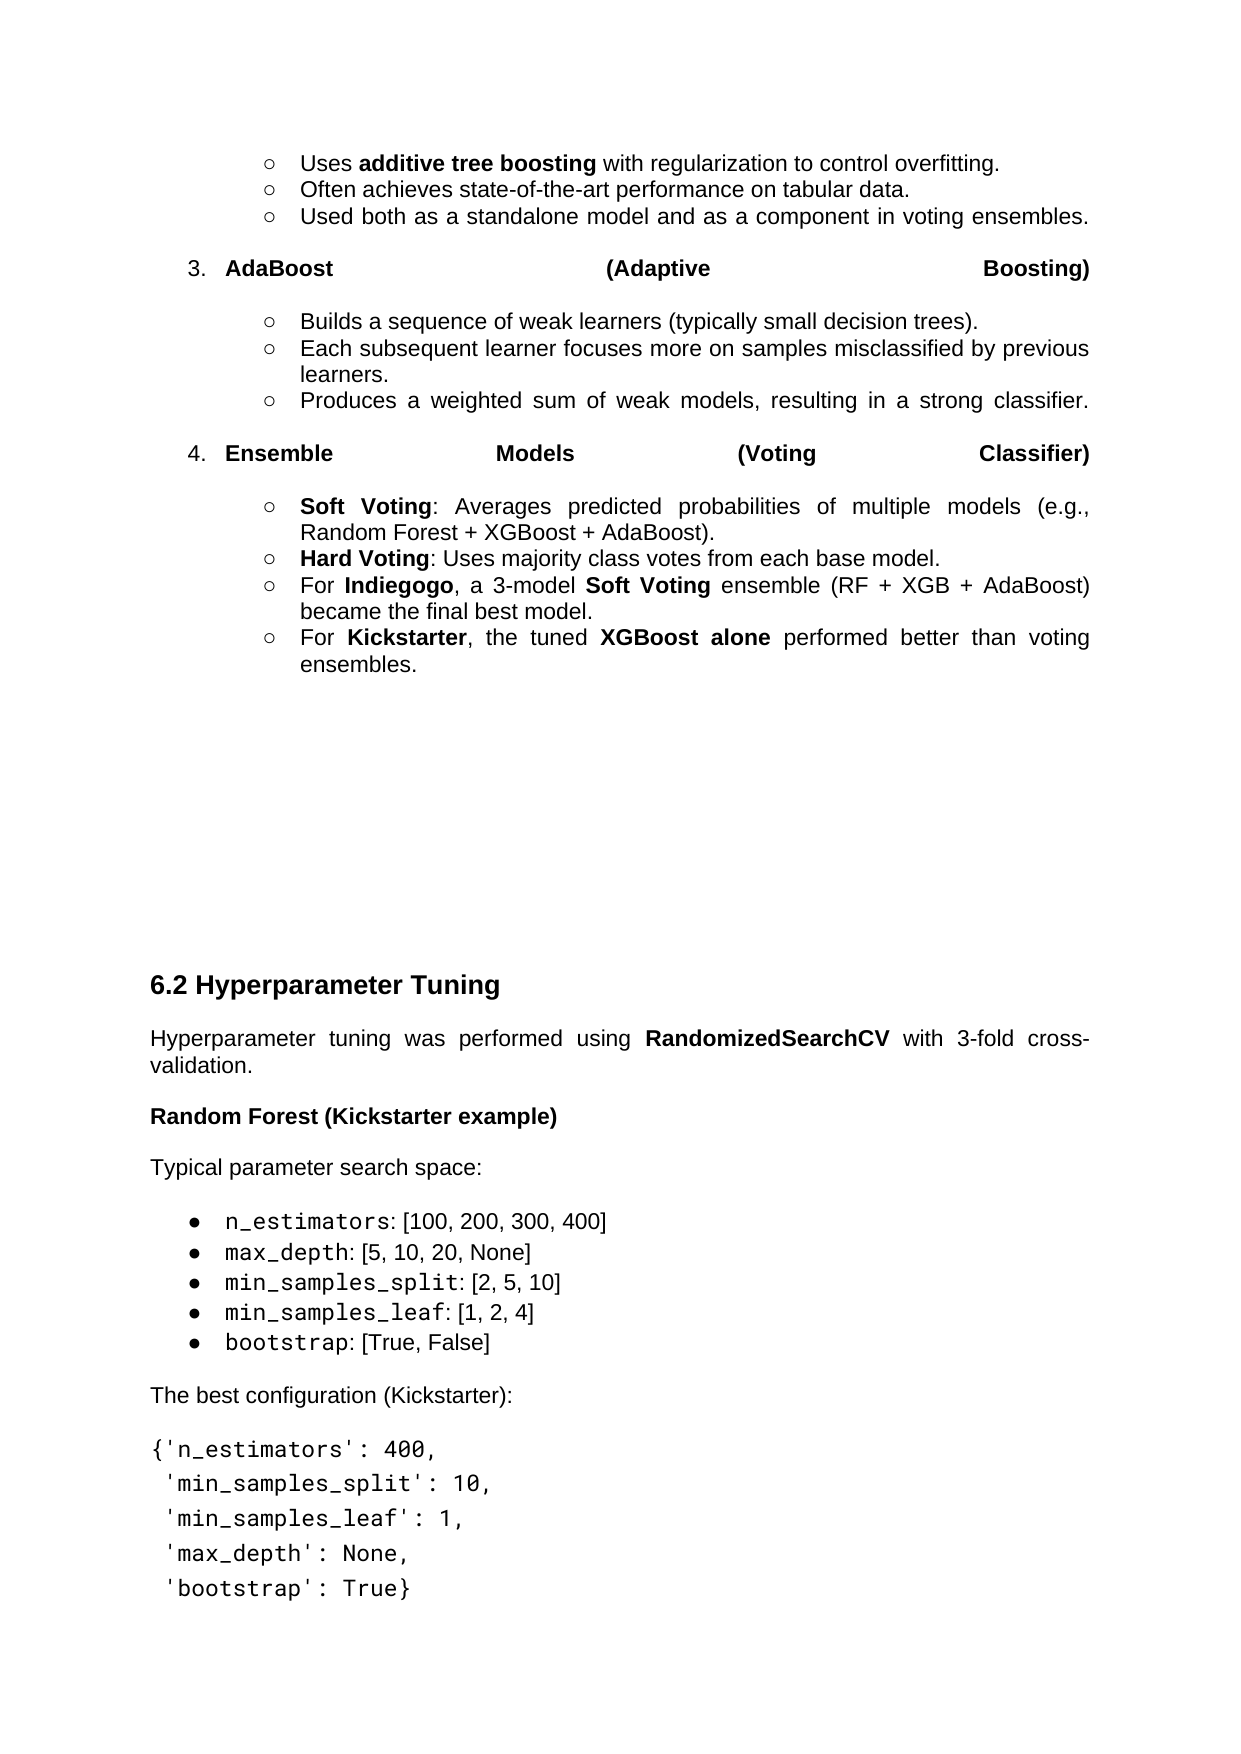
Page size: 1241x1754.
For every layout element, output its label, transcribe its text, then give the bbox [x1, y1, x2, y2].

text The best configuration (Kickstarter): [150, 1382, 1090, 1408]
list AdaBoost (Adaptive Boosting) [187, 255, 1090, 308]
text Hyperparameter tuning was performed using RandomizedSearchCV with 3-fold cross-validation. [150, 1025, 1090, 1078]
subtitle 6.2 Hyperparameter Tuning [150, 969, 1090, 1000]
text 'min_samples_leaf': 1, [150, 1502, 1090, 1533]
list Produces a weighted sum of weak models, resulting in a strong classifier. [262, 387, 1090, 440]
list Often achieves state-of-the-art performance on tabular data. [262, 176, 1090, 203]
list For Indiegogo, a 3-model Soft Voting ensemble (RF + XGB + AdaBoost) became the final best model. [262, 572, 1090, 624]
subtitle Random Forest (Kickstarter example) [150, 1103, 1090, 1129]
text 'max_depth': None, [150, 1537, 1090, 1567]
list Uses additive tree boosting with regularization to control overfitting. [262, 150, 1090, 176]
list min_samples_leaf: [1, 2, 4] [187, 1296, 1090, 1327]
list Each subsequent learner focuses more on samples misclassified by previous learners. [262, 334, 1090, 387]
list Builds a sequence of weak learners (typically small decision trees). [262, 308, 1090, 334]
list max_depth: [5, 10, 20, None] [187, 1236, 1090, 1266]
list bootstrap: [True, False] [187, 1327, 1090, 1357]
list Soft Voting: Averages predicted probabilities of multiple models (e.g., Random Forest + XGBoost + AdaBoost). [262, 493, 1090, 545]
text {'n_estimators': 400, [150, 1433, 1090, 1463]
text Typical parameter search space: [150, 1154, 1090, 1181]
list For Kickstarter, the tuned XGBoost alone performed better than voting ensembles. [262, 624, 1090, 703]
list Ensemble Models (Voting Classifier) [187, 440, 1090, 493]
text 'bootstrap': True} [150, 1572, 1090, 1602]
list Used both as a standalone model and as a component in voting ensembles. [262, 203, 1090, 255]
text 'min_samples_split': 10, [150, 1468, 1090, 1498]
list n_estimators: [100, 200, 300, 400] [187, 1206, 1090, 1236]
list Hard Voting: Uses majority class votes from each base model. [262, 545, 1090, 572]
list min_samples_split: [2, 5, 10] [187, 1266, 1090, 1296]
